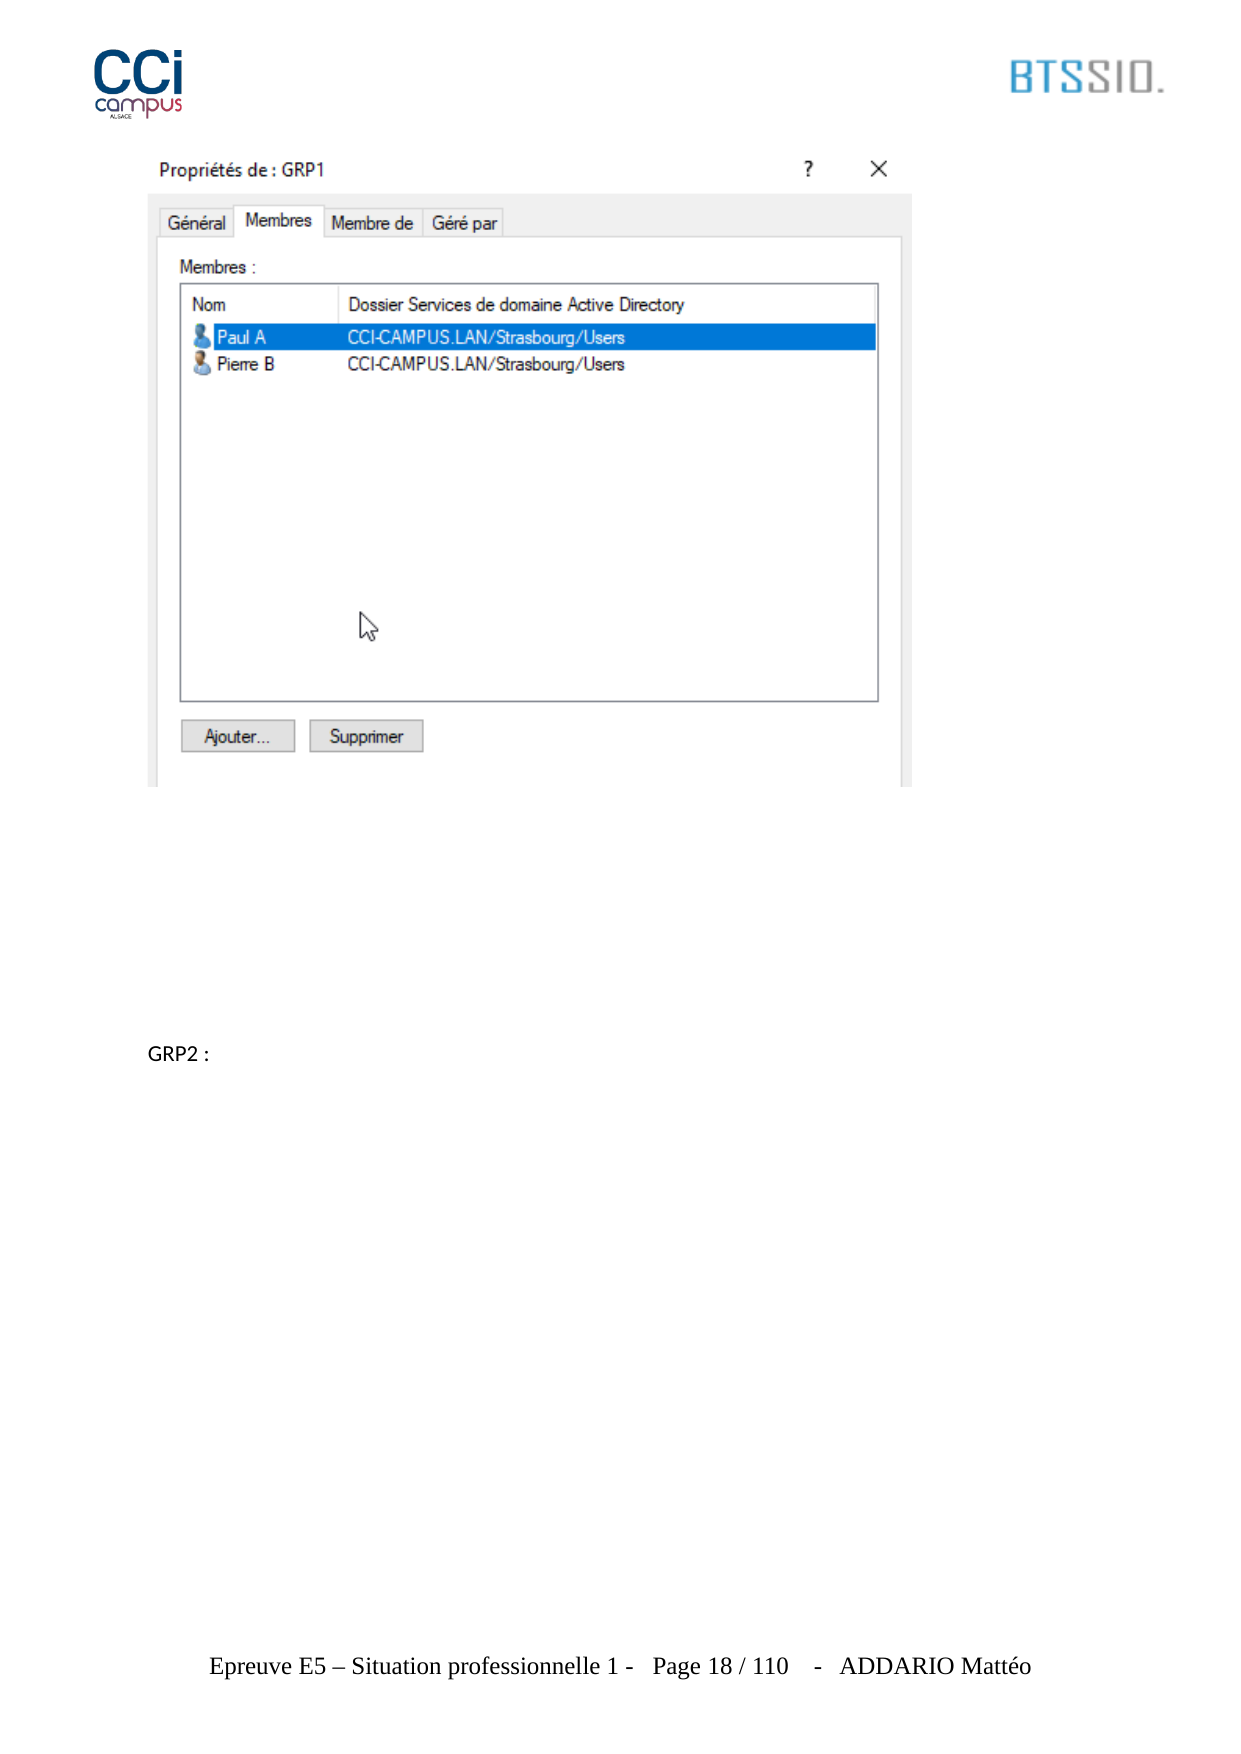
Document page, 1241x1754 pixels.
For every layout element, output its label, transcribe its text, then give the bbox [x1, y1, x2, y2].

picture [81, 45, 195, 123]
picture [1004, 46, 1169, 104]
picture [147, 147, 912, 787]
text GRP2 : [148, 1039, 1092, 1067]
